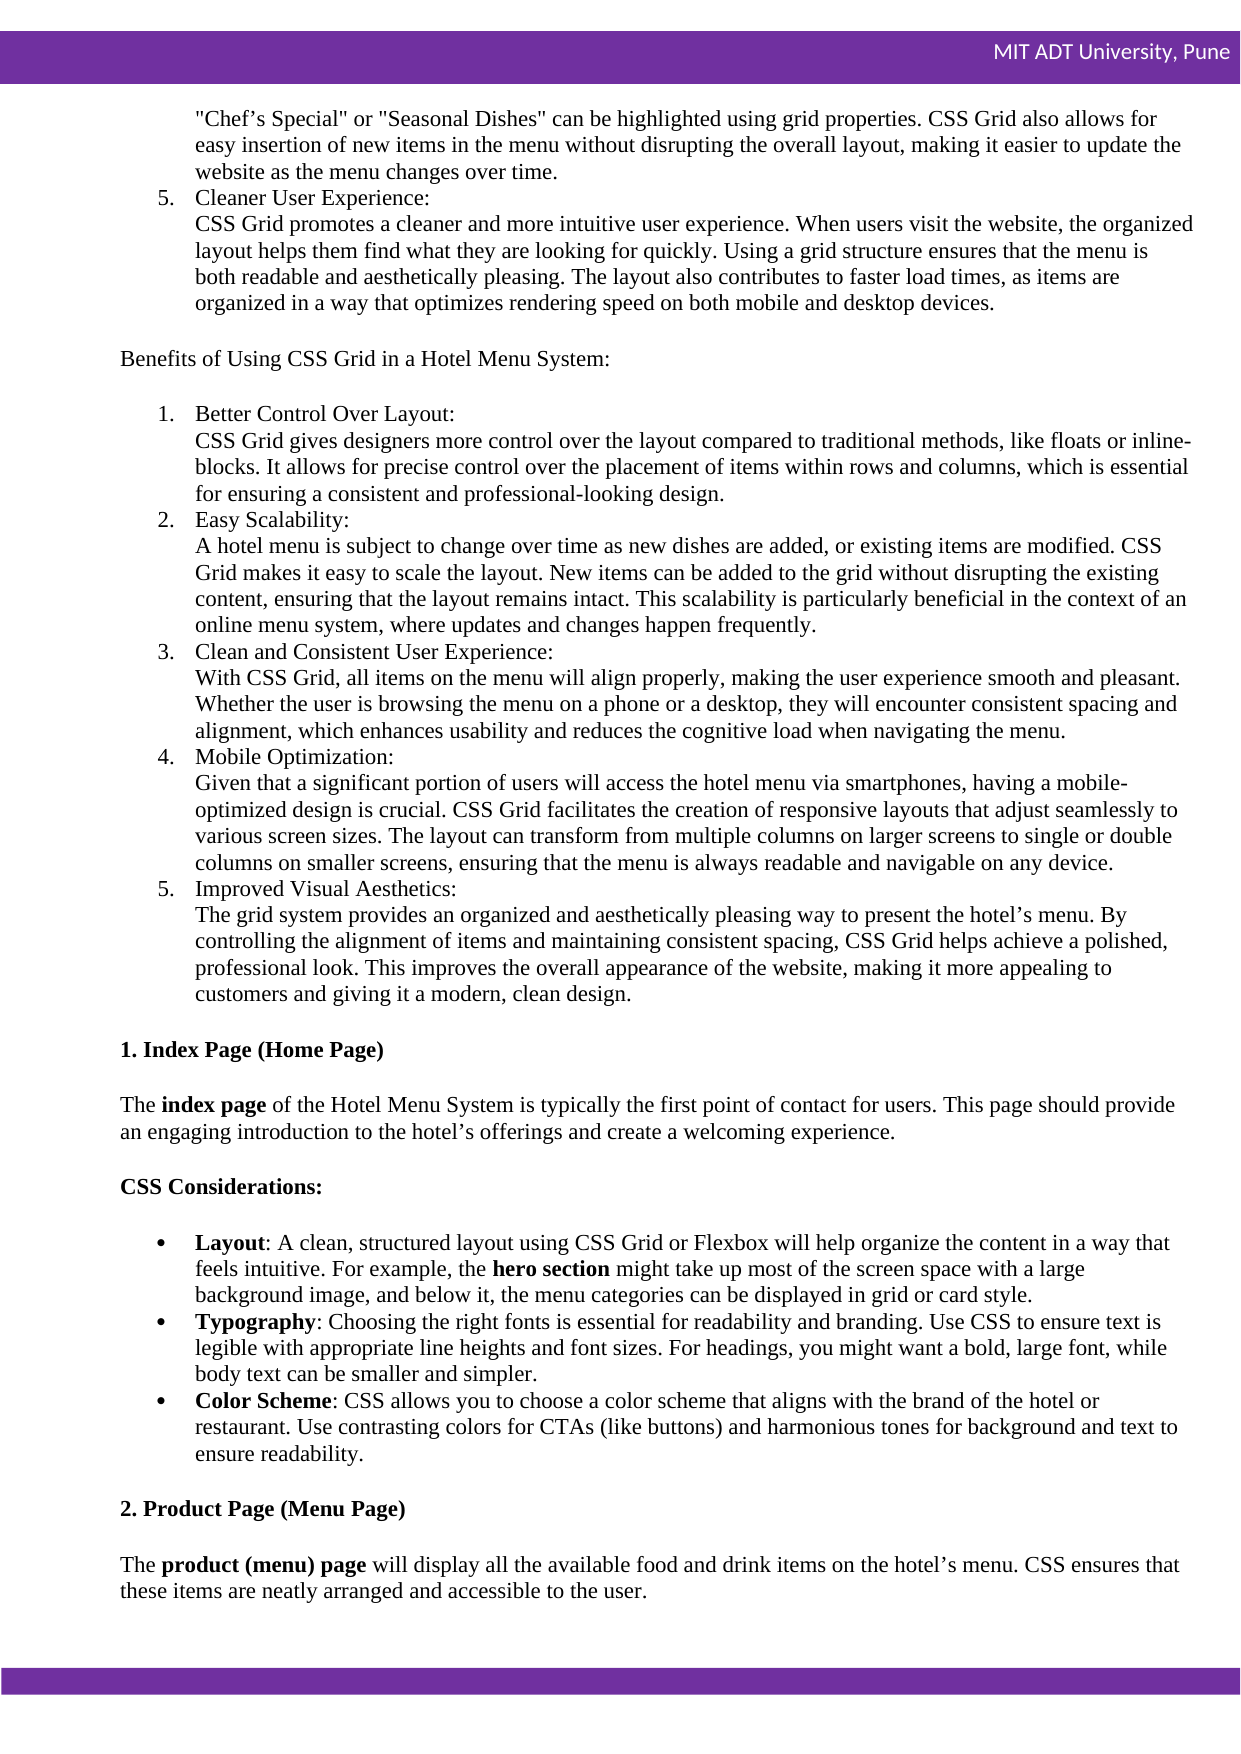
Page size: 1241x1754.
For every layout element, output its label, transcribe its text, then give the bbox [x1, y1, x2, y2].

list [157, 105, 1195, 184]
list Layout: A clean, structured layout using CSS Grid or Flexbox will help organize the content in a way that feels intuitive. For example, the hero section might take up most of the screen space with a large background image, and below it, the menu categories can be displayed in grid or card style. [157, 1229, 1195, 1308]
list Typography: Choosing the right fonts is essential for readability and branding. Use CSS to ensure text is legible with appropriate line heights and font sizes. For headings, you might want a bold, large font, while body text can be smaller and simpler. [157, 1308, 1195, 1387]
list Color Scheme: CSS allows you to choose a color scheme that aligns with the brand of the hotel or restaurant. Use contrasting colors for CTAs (like buttons) and harmonious tones for background and text to ensure readability. [157, 1387, 1195, 1466]
text The index page of the Hotel Menu System is typically the first point of contact for users. This page should provide an engaging introduction to the hotel’s offerings and create a welcoming experience. [120, 1091, 1195, 1144]
list Cleaner User Experience: CSS Grid promotes a cleaner and more intuitive user experience. When users visit the website, the organized layout helps them find what they are looking for quickly. Using a grid structure ensures that the menu is both readable and aesthetically pleasing. The layout also contributes to faster load times, as items are organized in a way that optimizes rendering speed on both mobile and desktop devices. [157, 184, 1195, 316]
text The product (menu) page will display all the available food and drink items on the hotel’s menu. CSS ensures that these items are neatly arranged and accessible to the user. [120, 1551, 1195, 1603]
list Better Control Over Layout: CSS Grid gives designers more control over the layout compared to traditional methods, like floats or inline-blocks. It allows for precise control over the placement of items within rows and columns, which is essential for ensuring a consistent and professional-looking design. [157, 401, 1195, 506]
list Mobile Optimization: Given that a significant portion of users will access the hotel menu via smartphones, having a mobile-optimized design is crucial. CSS Grid facilitates the creation of responsive layouts that adjust seamlessly to various screen sizes. The layout can transform from multiple columns on larger screens to single or double columns on smaller screens, ensuring that the menu is always readable and navigable on any device. [157, 743, 1195, 875]
list Clean and Consistent User Experience: With CSS Grid, all items on the menu will align properly, making the user experience smooth and pleasant. Whether the user is browsing the menu on a phone or a desktop, they will encounter consistent spacing and alignment, which enhances usability and reduces the cognitive load when navigating the menu. [157, 638, 1195, 743]
text 1. Index Page (Home Page) [120, 1036, 1195, 1062]
list Improved Visual Aesthetics: The grid system provides an organized and aesthetically pleasing way to present the hotel’s menu. By controlling the alignment of items and maintaining consistent spacing, CSS Grid helps achieve a polished, professional look. This improves the overall appearance of the website, making it more appealing to customers and giving it a modern, clean design. [157, 875, 1195, 1007]
text 2. Product Page (Menu Page) [120, 1495, 1195, 1521]
text Benefits of Using CSS Grid in a Hotel Menu System: [120, 345, 1195, 371]
text CSS Considerations: [120, 1173, 1195, 1199]
list Easy Scalability: A hotel menu is subject to change over time as new dishes are added, or existing items are modified. CSS Grid makes it easy to scale the layout. New items can be added to the grid without disrupting the existing content, ensuring that the layout remains intact. This scalability is particularly beneficial in the context of an online menu system, where updates and changes happen frequently. [157, 506, 1195, 638]
